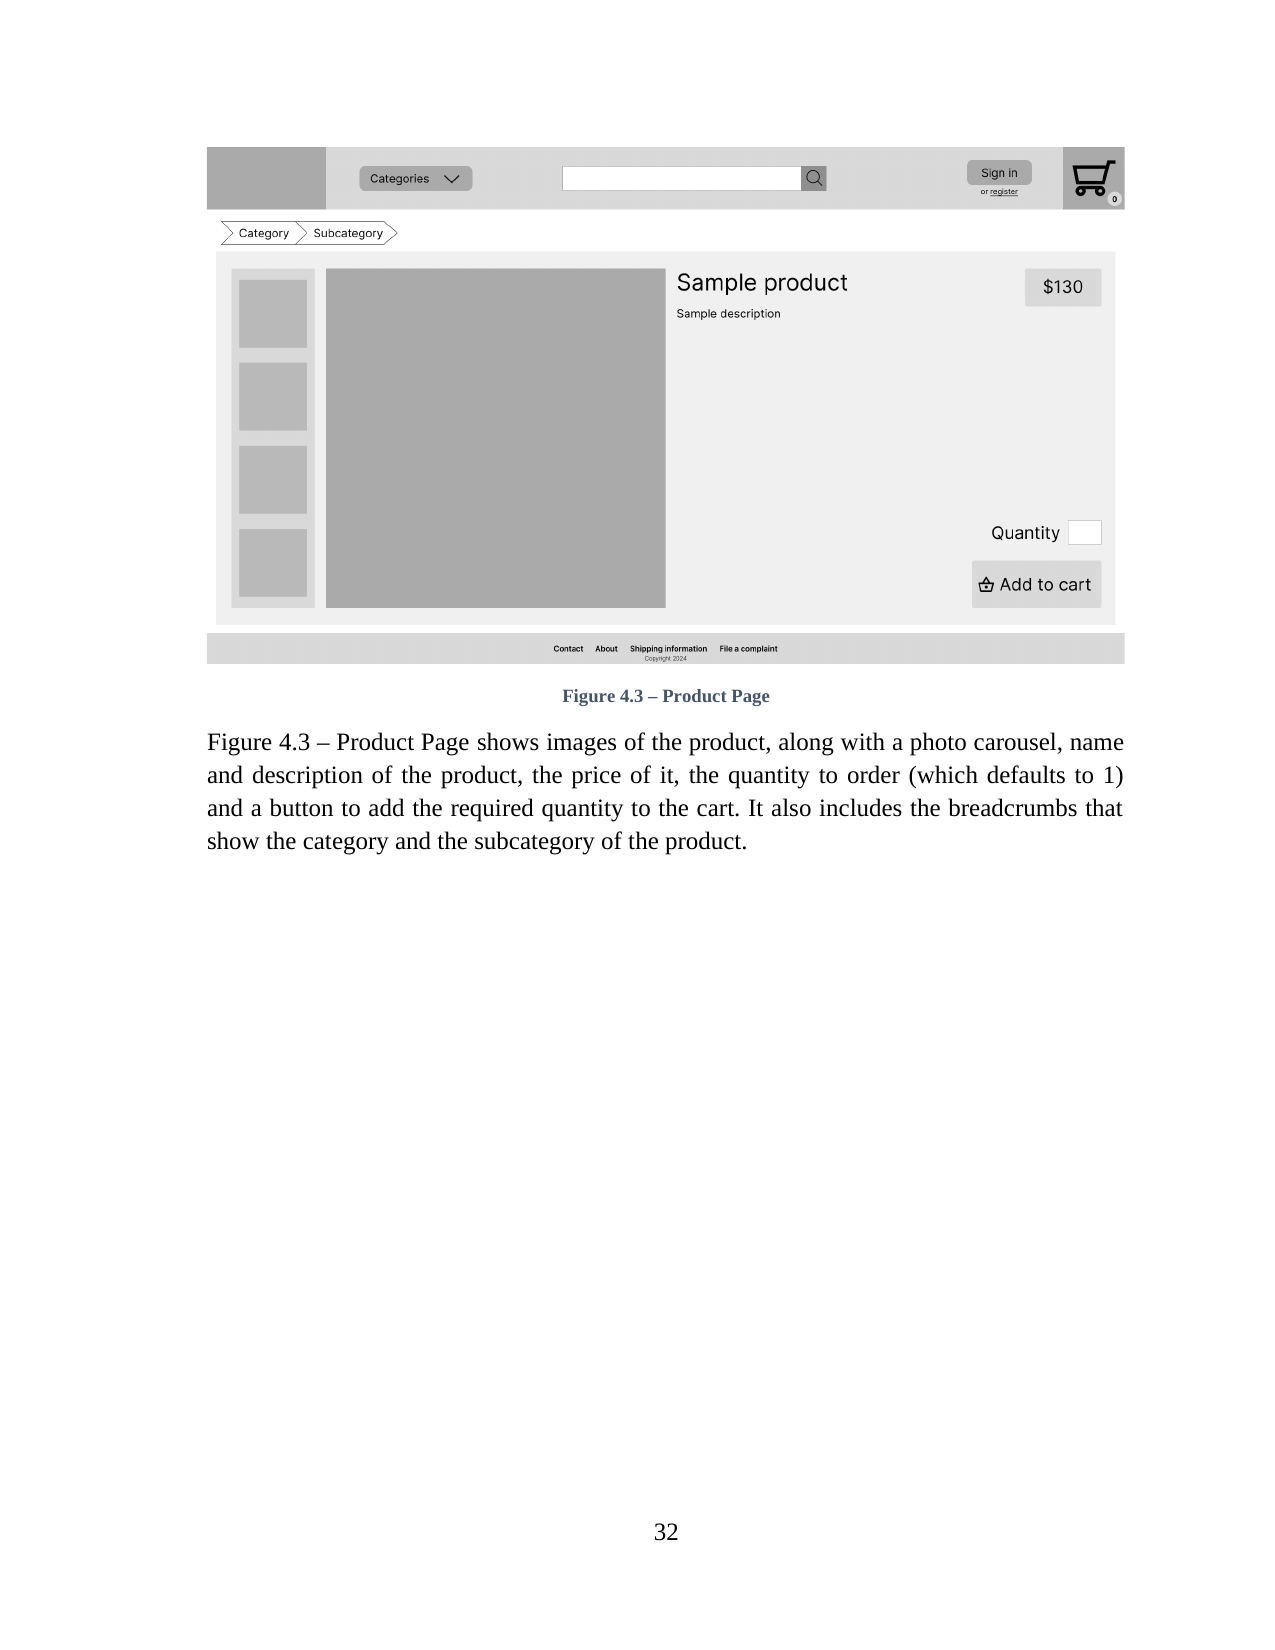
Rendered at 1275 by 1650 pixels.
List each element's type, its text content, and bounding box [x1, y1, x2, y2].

text Figure 4.3 – Product Page [207, 685, 1125, 706]
picture [206, 147, 1125, 664]
text Figure 4.3 – Product Page shows images of the product, along with a photo carousel, name and description of the product, the price of it, the quantity to order (which defaults to 1) and a button to add the required quantity to the cart. It also includes the breadcrumbs that show the category and the subcategory of the product. [207, 727, 1125, 855]
